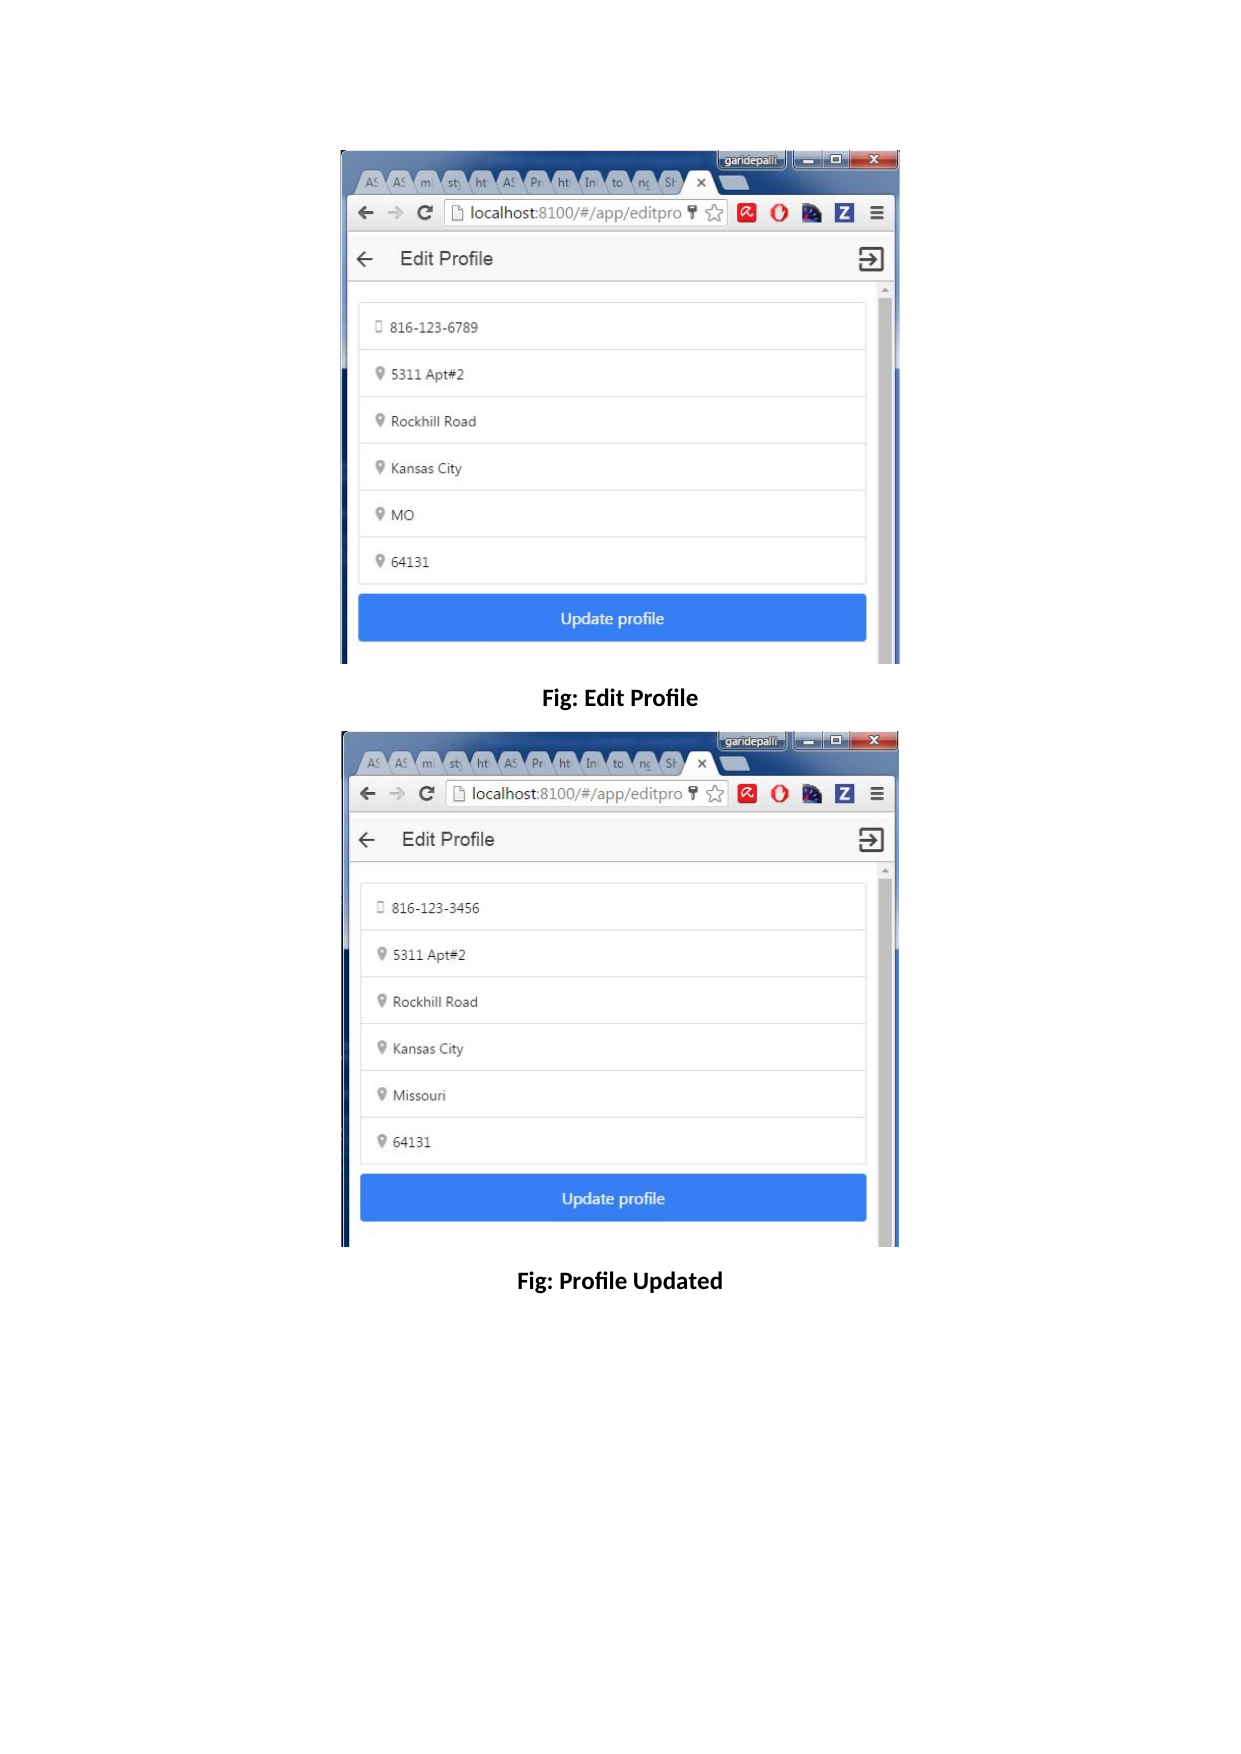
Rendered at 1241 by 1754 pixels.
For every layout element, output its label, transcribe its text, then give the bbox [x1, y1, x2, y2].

text Fig: Edit Profile [150, 682, 1090, 713]
picture [341, 731, 899, 1247]
text Fig: Profile Updated [150, 1265, 1090, 1296]
picture [340, 150, 900, 664]
